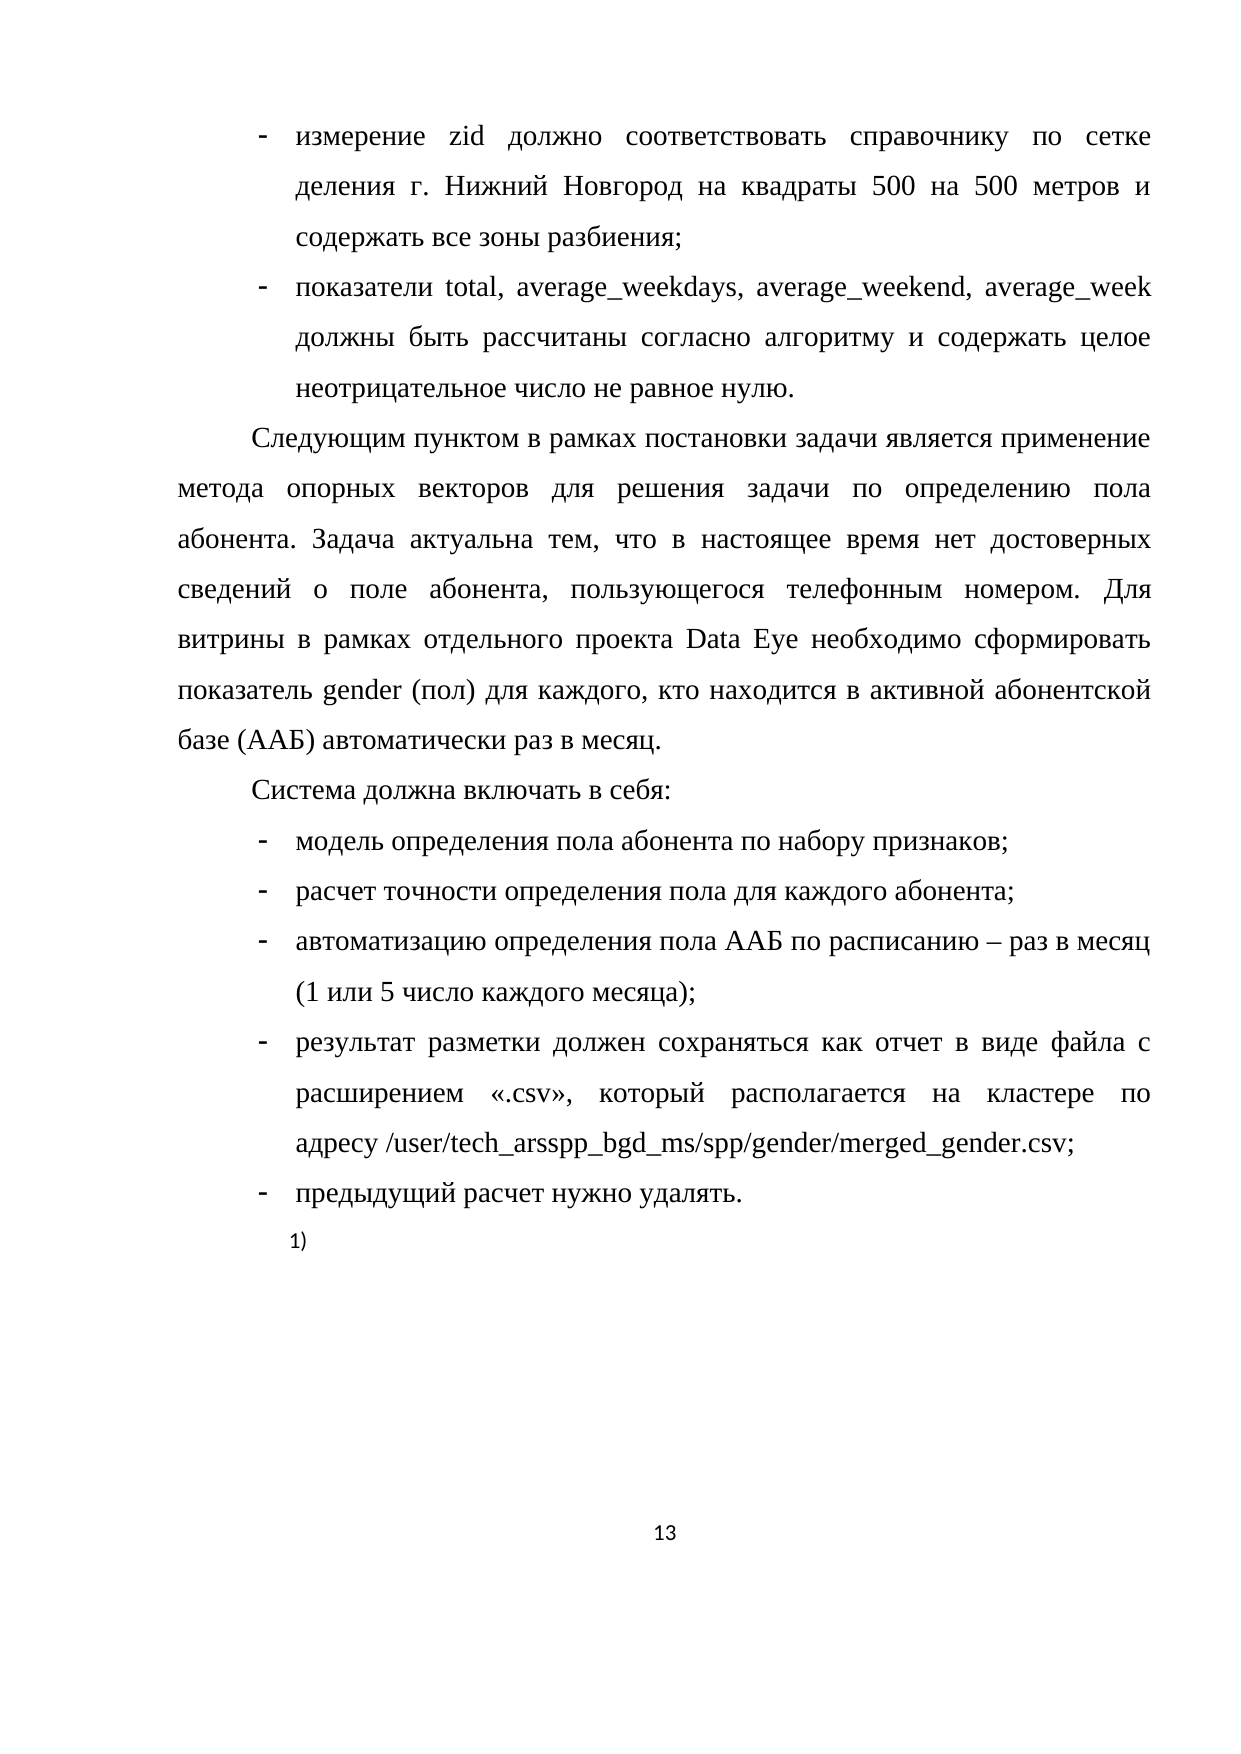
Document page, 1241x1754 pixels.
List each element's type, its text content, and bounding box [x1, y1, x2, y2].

text Система должна включать в себя: [177, 772, 1152, 806]
text расчет точности определения пола для каждого абонента; [258, 873, 1152, 907]
text предыдущий расчет нужно удалять. [258, 1175, 1152, 1209]
text показатели total, average_weekdays, average_weekend, average_week должны быть рассчитаны согласно алгоритму и содержать целое неотрицательное число не равное нулю. [258, 269, 1152, 403]
text результат разметки должен сохраняться как отчет в виде файла с расширением «.csv», который располагается на кластере по адресу /user/tech_arsspp_bgd_ms/spp/gender/merged_gender.csv; [258, 1024, 1152, 1158]
text модель определения пола абонента по набору признаков; [258, 823, 1152, 856]
text измерение zid должно соответствовать справочнику по сетке деления г. Нижний Новгород на квадраты 500 на 500 метров и содержать все зоны разбиения; [258, 118, 1152, 252]
text Следующим пунктом в рамках постановки задачи является применение метода опорных векторов для решения задачи по определению пола абонента. Задача актуальна тем, что в настоящее время нет достоверных сведений о поле абонента, пользующегося телефонным номером. Для витрины в рамках отдельного проекта Data Eye необходимо сформировать показатель gender (пол) для каждого, кто находится в активной абонентской базе (ААБ) автоматически раз в месяц. [177, 420, 1152, 756]
text автоматизацию определения пола ААБ по расписанию – раз в месяц (1 или 5 число каждого месяца); [258, 923, 1152, 1007]
